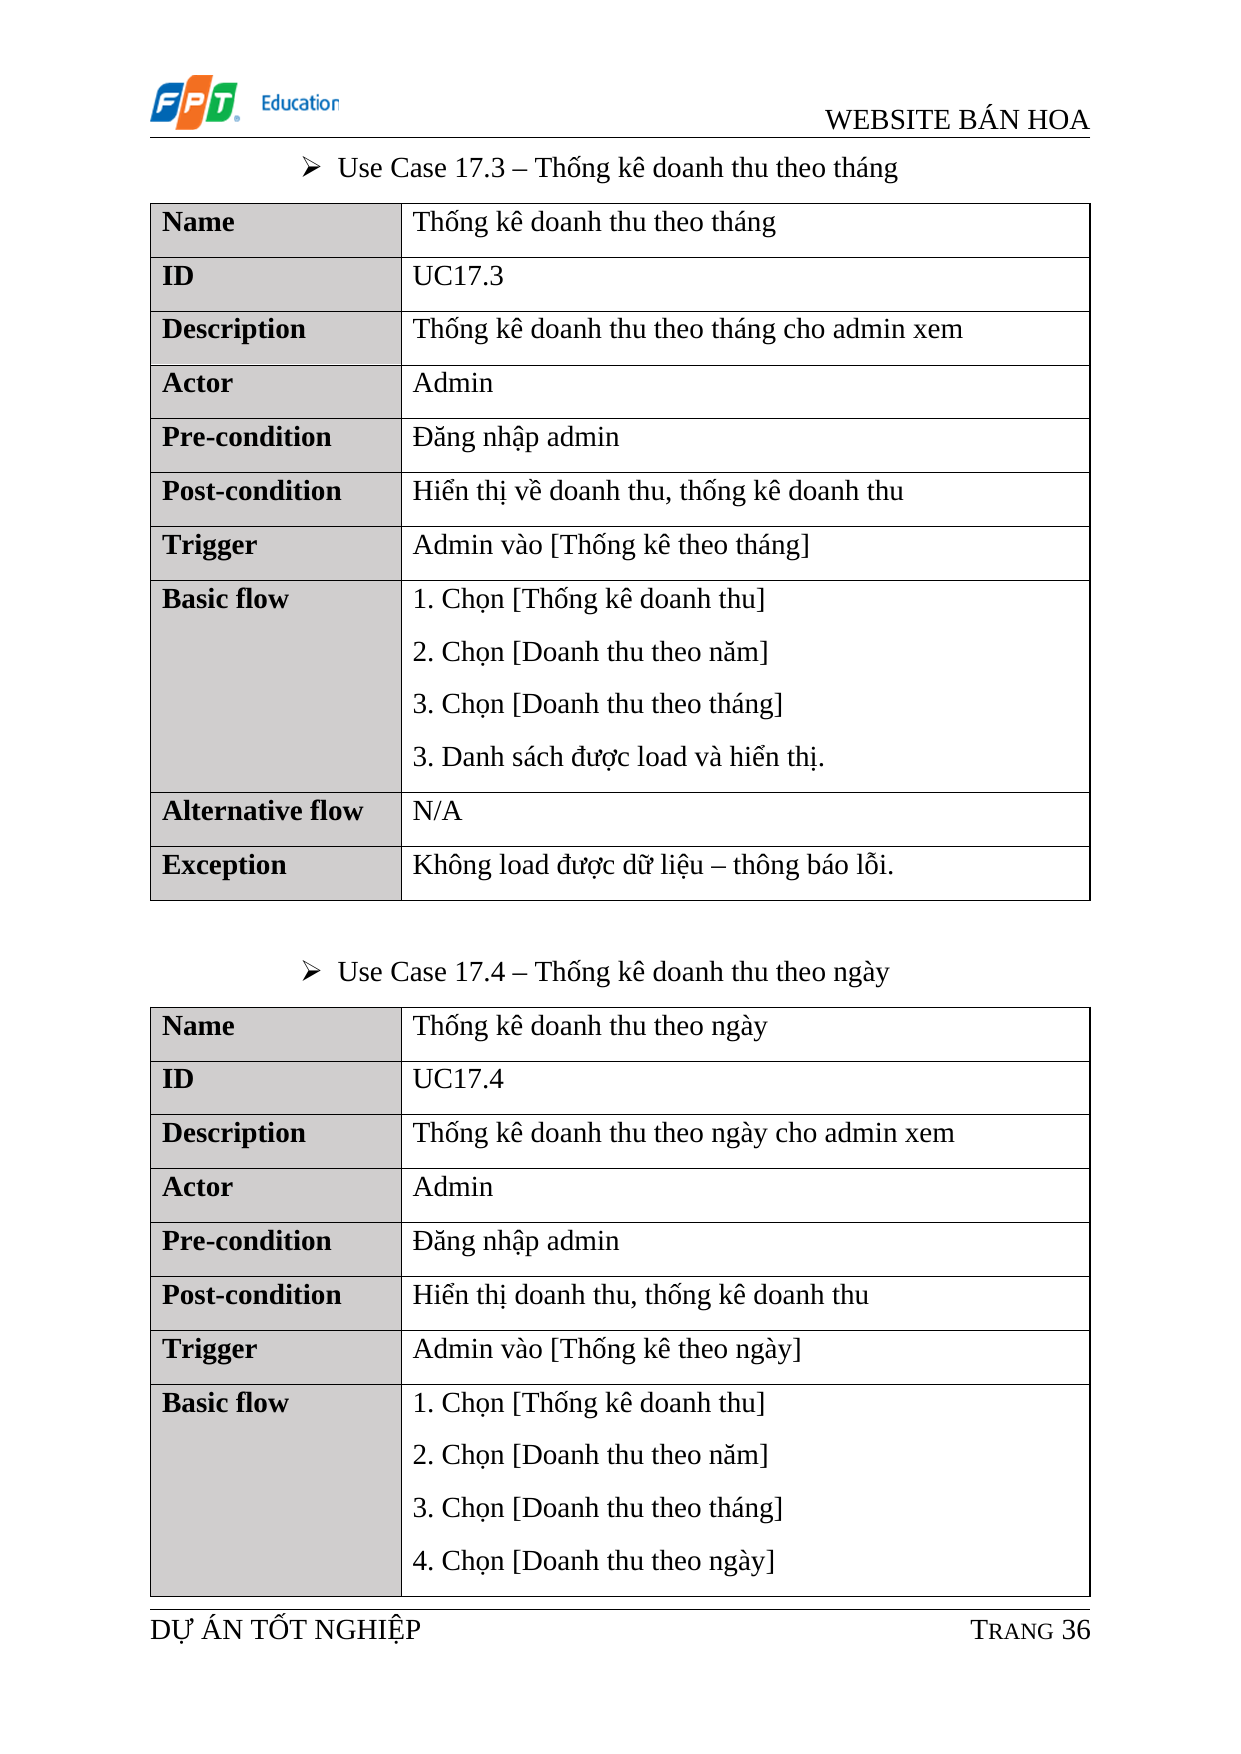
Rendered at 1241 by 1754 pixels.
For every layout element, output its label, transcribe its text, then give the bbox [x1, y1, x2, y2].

table_cell Basic flow [151, 581, 401, 792]
table_cell Admin [402, 1169, 1089, 1222]
table_cell Basic flow [151, 1385, 401, 1596]
table_cell Hiển thị doanh thu, thống kê doanh thu [402, 1277, 1089, 1330]
table_cell Description [151, 312, 401, 364]
table_cell Hiển thị về doanh thu, thống kê doanh thu [402, 473, 1089, 526]
table_cell Post-condition [151, 1277, 401, 1330]
table_cell Không load được dữ liệu – thông báo lỗi. [402, 847, 1089, 900]
table_cell UC17.3 [402, 258, 1089, 311]
table_cell ID [151, 1062, 401, 1114]
list Use Case 17.4 – Thống kê doanh thu theo ngày [300, 954, 1090, 987]
table_cell Post-condition [151, 473, 401, 526]
table_header Name [151, 1008, 401, 1061]
list Use Case 17.3 – Thống kê doanh thu theo tháng [300, 150, 1090, 184]
table_cell 1. Chọn [Thống kê doanh thu] 2. Chọn [Doanh thu theo năm] 3. Chọn [Doanh thu theo tháng] 3. Danh sách được load và hiển thị. [402, 581, 1089, 792]
table_cell Đăng nhập admin [402, 419, 1089, 472]
table_cell Pre-condition [151, 1223, 401, 1276]
picture [150, 75, 339, 130]
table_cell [402, 1385, 1089, 1596]
table_cell Admin vào [Thống kê theo tháng] [402, 527, 1089, 580]
table_cell Thống kê doanh thu theo tháng cho admin xem [402, 312, 1089, 364]
table_cell Thống kê doanh thu theo ngày cho admin xem [402, 1115, 1089, 1168]
table_cell Actor [151, 366, 401, 418]
table_cell N/A [402, 793, 1089, 846]
table_header Thống kê doanh thu theo ngày [402, 1008, 1089, 1061]
table_cell Pre-condition [151, 419, 401, 472]
table_cell Admin vào [Thống kê theo ngày] [402, 1331, 1089, 1384]
table_cell Exception [151, 847, 401, 900]
table_cell Admin [402, 366, 1089, 418]
table_header Thống kê doanh thu theo tháng [402, 204, 1089, 257]
table_cell Trigger [151, 527, 401, 580]
table_cell ID [151, 258, 401, 311]
table_cell Đăng nhập admin [402, 1223, 1089, 1276]
table_cell Actor [151, 1169, 401, 1222]
table_cell UC17.4 [402, 1062, 1089, 1114]
table_header Name [151, 204, 401, 257]
table_cell Alternative flow [151, 793, 401, 846]
table_cell Description [151, 1115, 401, 1168]
table_cell Trigger [151, 1331, 401, 1384]
